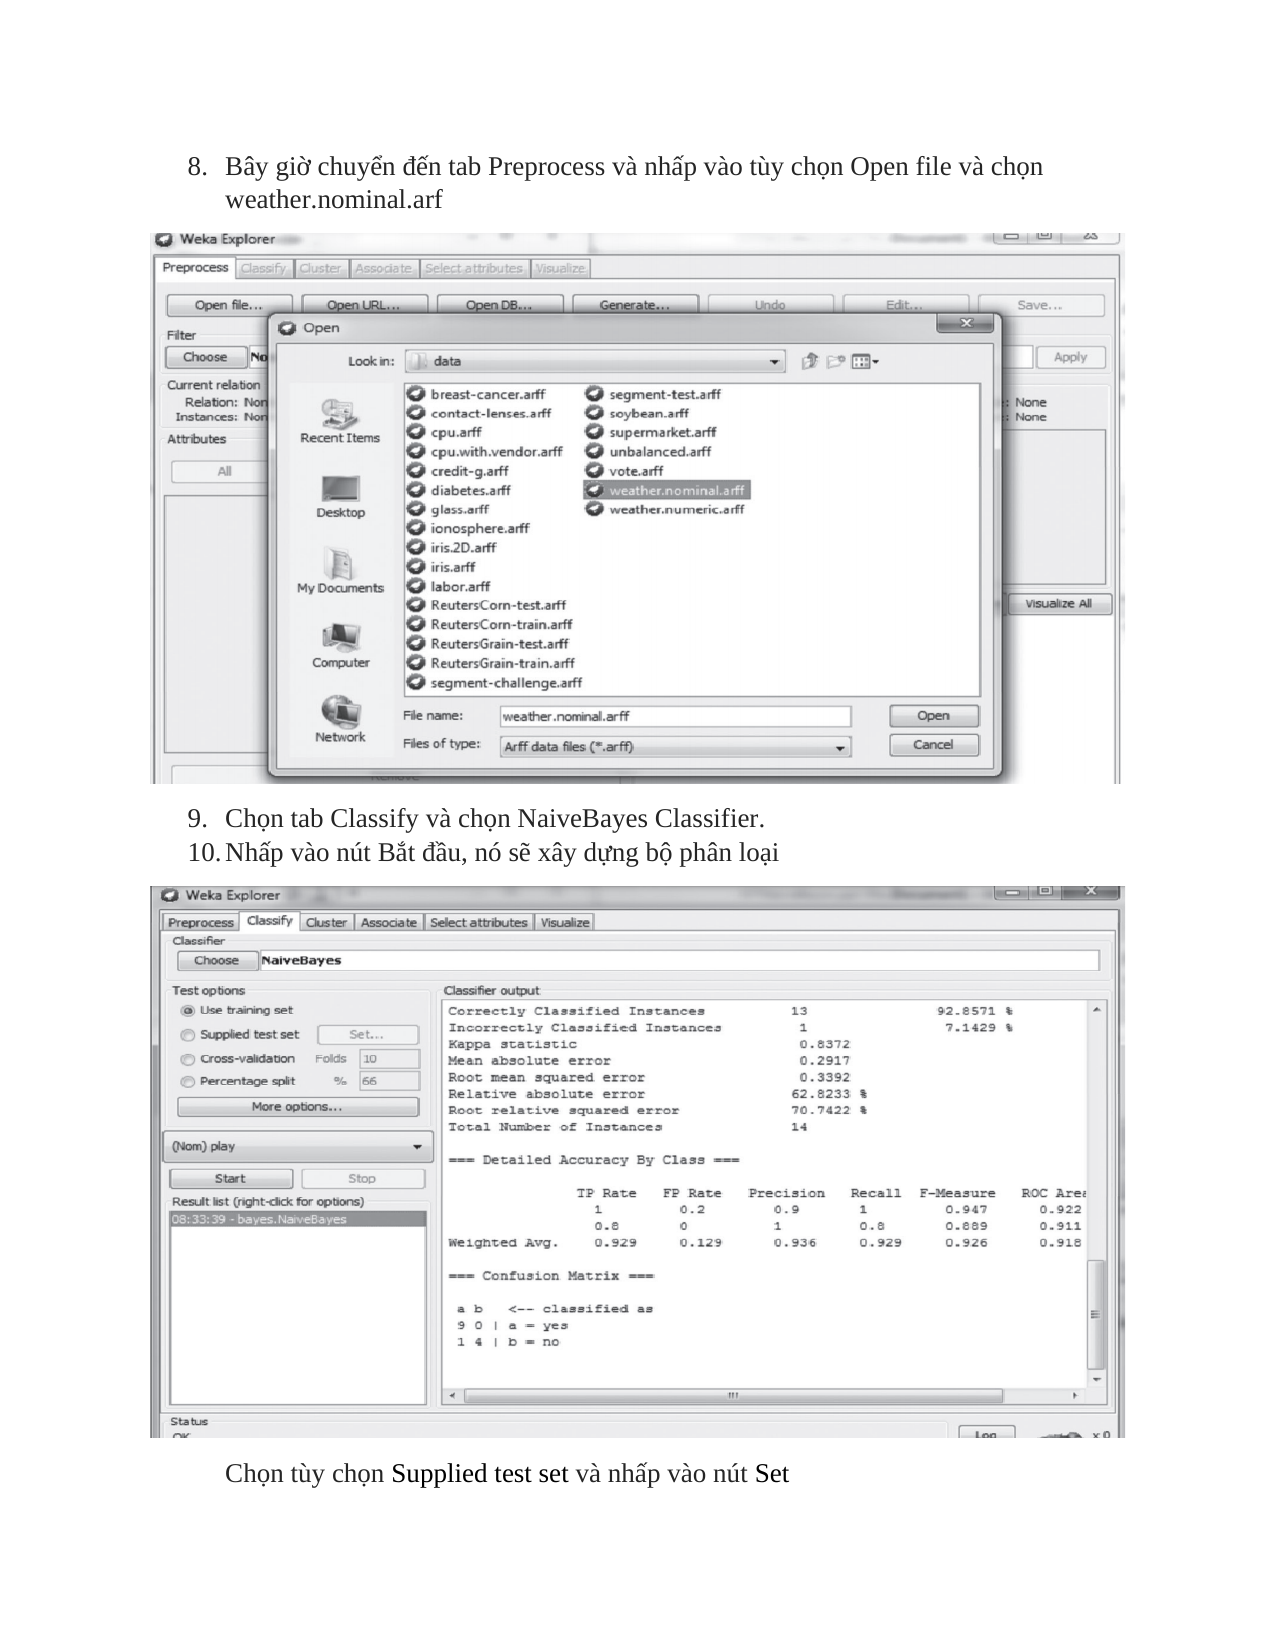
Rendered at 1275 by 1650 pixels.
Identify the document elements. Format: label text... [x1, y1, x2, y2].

picture [150, 233, 1125, 784]
list Nhấp vào nút Bắt đầu, nó sẽ xây dựng bộ phân loại [187, 836, 1125, 867]
picture [150, 886, 1125, 1438]
list Chọn tab Classify và chọn NaiveBayes Classifier. [187, 803, 1125, 834]
list Chọn tùy chọn Supplied test set và nhấp vào nút Set [225, 1457, 1125, 1488]
list Bây giờ chuyển đến tab Preprocess và nhấp vào tùy chọn Open file và chọn weather.nominal.arf [187, 150, 1125, 215]
